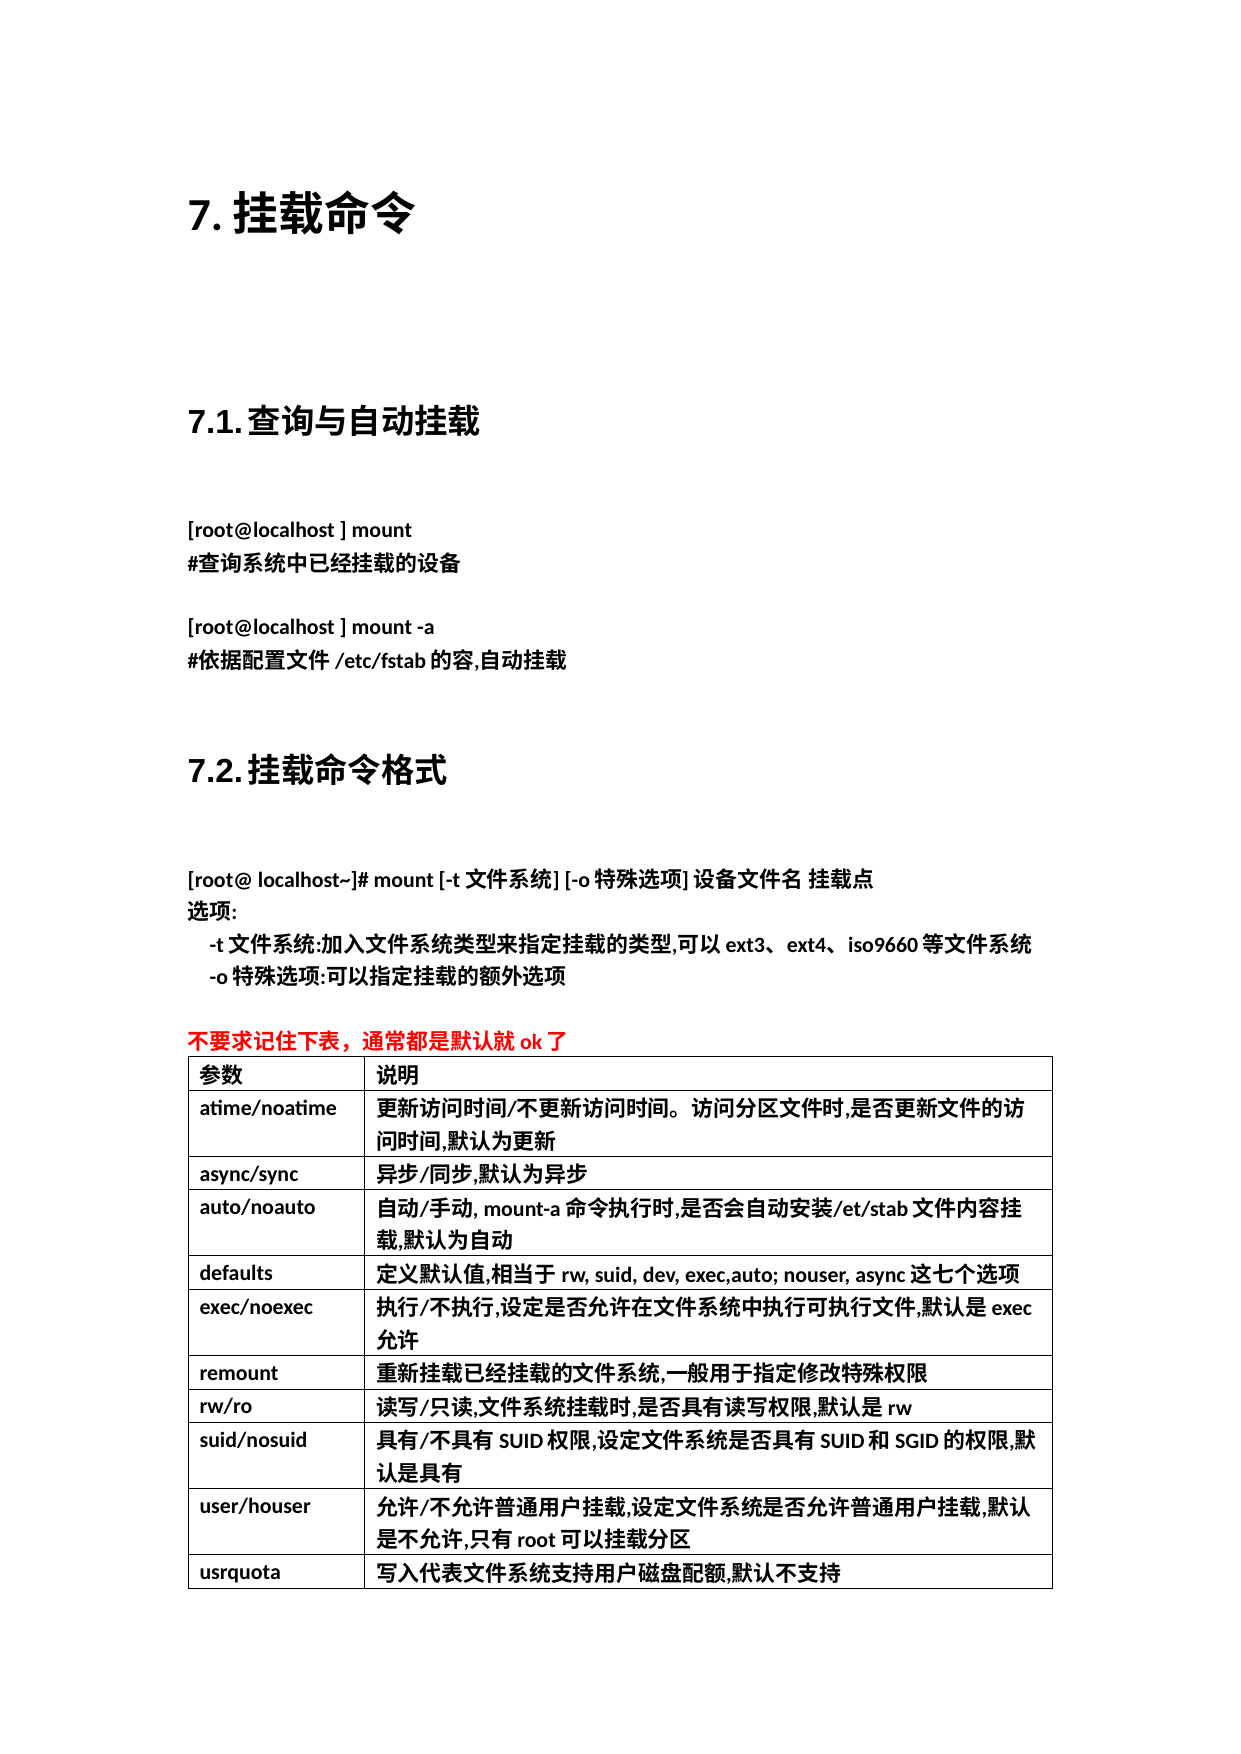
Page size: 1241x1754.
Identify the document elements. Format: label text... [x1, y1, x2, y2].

subtitle 查询与自动挂载 [187, 387, 1053, 452]
text 选项: [187, 894, 1053, 926]
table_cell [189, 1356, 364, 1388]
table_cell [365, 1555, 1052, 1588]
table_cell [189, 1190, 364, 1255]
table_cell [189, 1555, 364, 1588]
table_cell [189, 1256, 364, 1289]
subtitle 挂载命令 [187, 162, 1053, 259]
text -t文件系统:加入文件系统类型来指定挂载的类型,可以ext3、ext4、iso9660等文件系统 [209, 926, 1053, 959]
text #查询系统中已经挂载的设备 [187, 545, 1053, 578]
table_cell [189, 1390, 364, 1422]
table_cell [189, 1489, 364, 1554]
text #依据配置文件 /etc/fstab的容,自动挂载 [187, 643, 1053, 675]
text -o特殊选项:可以指定挂载的额外选项 [209, 959, 1053, 991]
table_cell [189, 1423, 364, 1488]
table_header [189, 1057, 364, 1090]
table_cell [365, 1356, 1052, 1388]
text [root@localhost ] mount -a [187, 610, 1053, 643]
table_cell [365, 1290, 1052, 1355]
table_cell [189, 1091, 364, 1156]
text 不要求记住下表，通常都是默认就ok了 [187, 1024, 1053, 1056]
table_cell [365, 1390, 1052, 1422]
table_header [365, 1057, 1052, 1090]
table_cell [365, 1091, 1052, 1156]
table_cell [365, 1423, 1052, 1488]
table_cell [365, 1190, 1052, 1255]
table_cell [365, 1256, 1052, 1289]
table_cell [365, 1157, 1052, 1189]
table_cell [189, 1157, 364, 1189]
text [root@ localhost~]# mount [-t文件系统] [-o特殊选项] 设备文件名 挂载点 [187, 861, 1053, 894]
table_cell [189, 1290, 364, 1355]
text [root@localhost ] mount [187, 513, 1053, 545]
subtitle 挂载命令格式 [187, 735, 1053, 800]
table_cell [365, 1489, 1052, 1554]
